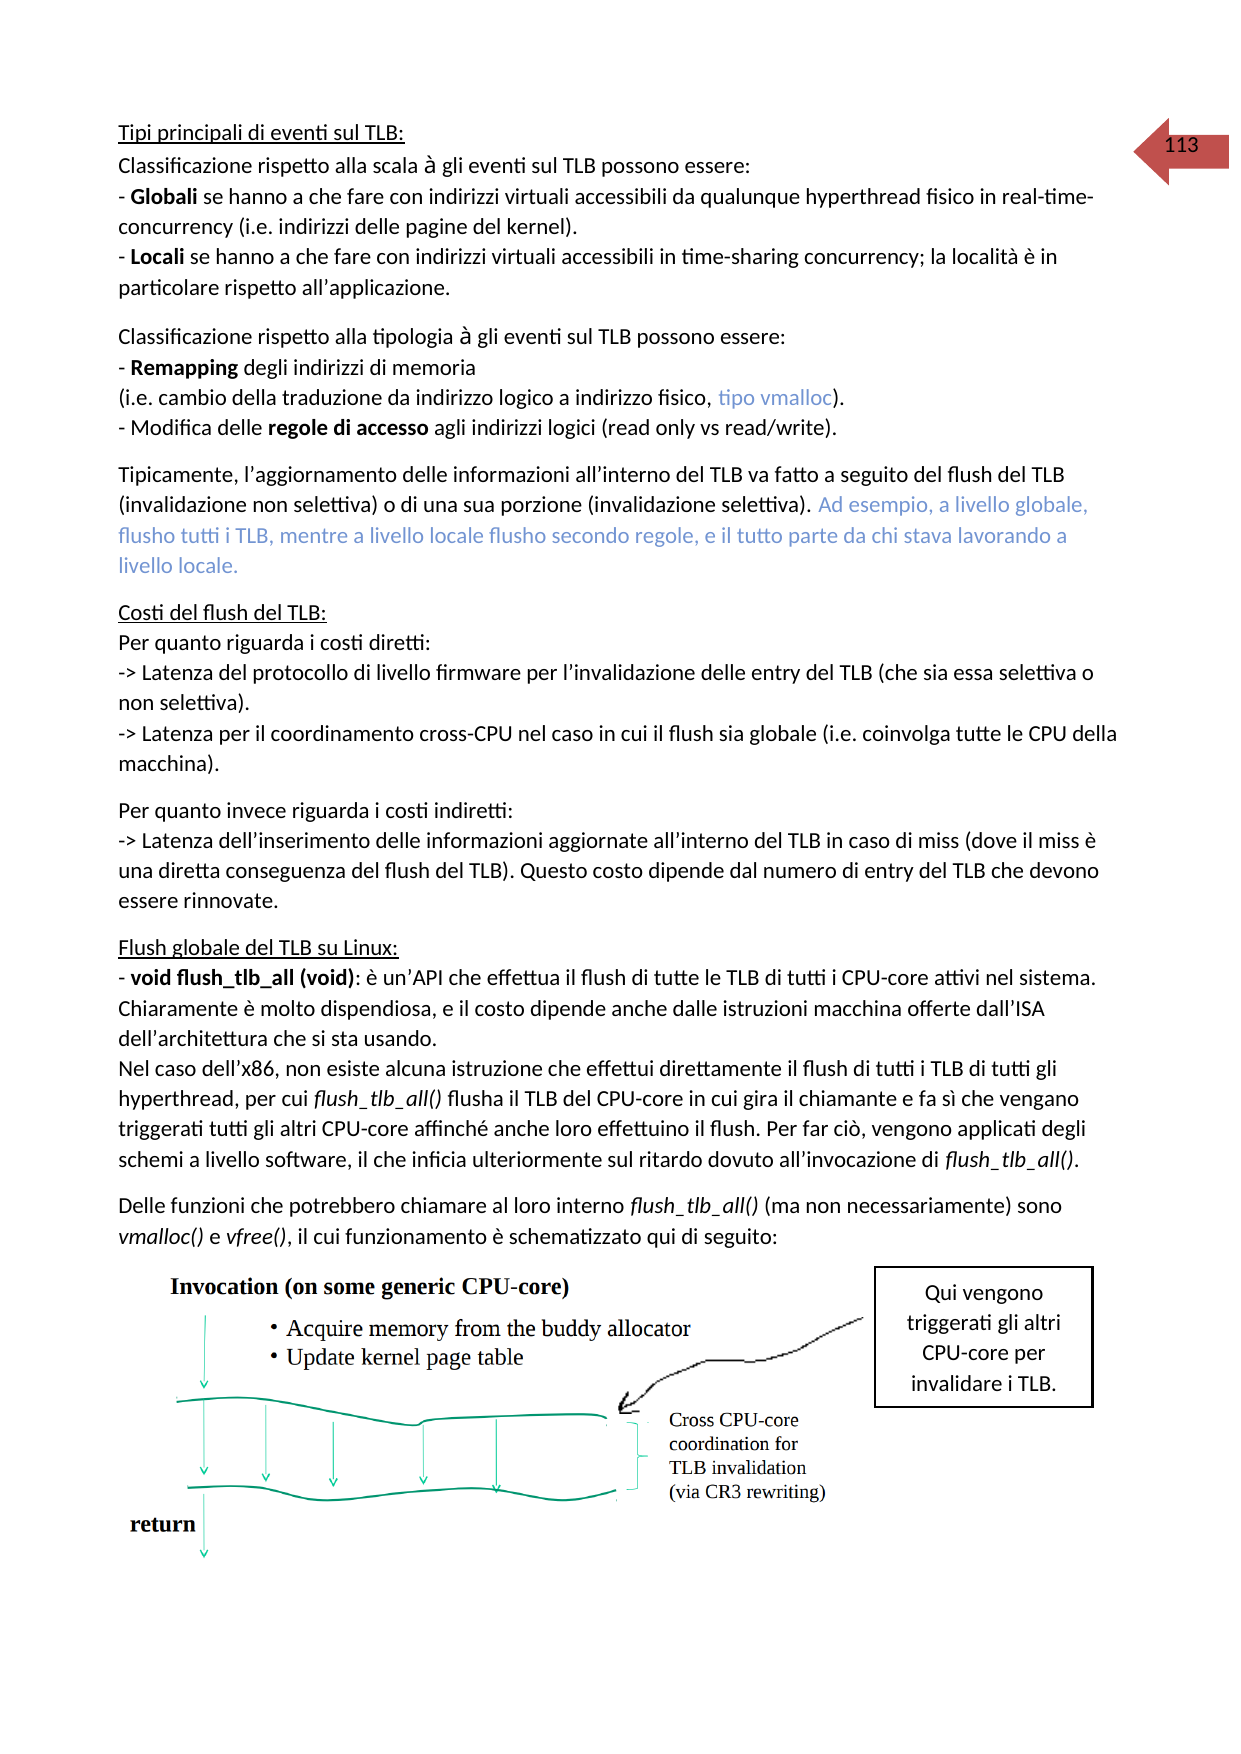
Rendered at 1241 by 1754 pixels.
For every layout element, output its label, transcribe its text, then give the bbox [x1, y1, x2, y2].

text Classificazione rispetto alla tipologia à gli eventi sul TLB possono essere: - Remapping degli indirizzi di memoria (i.e. cambio della traduzione da indirizzo logico a indirizzo fisico, tipo vmalloc). - Modifica delle regole di accesso agli indirizzi logici (read only vs read/write). [118, 319, 1122, 441]
text Tipi principali di eventi sul TLB: Classificazione rispetto alla scala à gli eventi sul TLB possono essere: - Globali se hanno a che fare con indirizzi virtuali accessibili da qualunque hyperthread fisico in real-time-concurrency (i.e. indirizzi delle pagine del kernel). - Locali se hanno a che fare con indirizzi virtuali accessibili in time-sharing concurrency; la località è in particolare rispetto all’applicazione. [118, 118, 1122, 301]
text Tipicamente, l’aggiornamento delle informazioni all’interno del TLB va fatto a seguito del flush del TLB (invalidazione non selettiva) o di una sua porzione (invalidazione selettiva). Ad esempio, a livello globale, flusho tutti i TLB, mentre a livello locale flusho secondo regole, e il tutto parte da chi stava lavorando a livello locale. [118, 460, 1122, 579]
text Costi del flush del TLB: Per quanto riguarda i costi diretti: -> Latenza del protocollo di livello firmware per l’invalidazione delle entry del TLB (che sia essa selettiva o non selettiva). -> Latenza per il coordinamento cross-CPU nel caso in cui il flush sia globale (i.e. coinvolga tutte le CPU della macchina). [118, 598, 1122, 777]
picture [118, 1268, 865, 1567]
text Delle funzioni che potrebbero chiamare al loro interno flush_tlb_all() (ma non necessariamente) sono vmalloc() e vfree(), il cui funzionamento è schematizzato qui di seguito: [118, 1192, 1122, 1250]
text Per quanto invece riguarda i costi indiretti: -> Latenza dell’inserimento delle informazioni aggiornate all’interno del TLB in caso di miss (dove il miss è una diretta conseguenza del flush del TLB). Questo costo dipende dal numero di entry del TLB che devono essere rinnovate. [118, 796, 1122, 914]
text Flush globale del TLB su Linux: - void flush_tlb_all (void): è un’API che effettua il flush di tutte le TLB di tutti i CPU-core attivi nel sistema. Chiaramente è molto dispendiosa, e il costo dipende anche dalle istruzioni macchina offerte dall’ISA dell’architettura che si sta usando. Nel caso dell’x86, non esiste alcuna istruzione che effettui direttamente il flush di tutti i TLB di tutti gli hyperthread, per cui flush_tlb_all() flusha il TLB del CPU-core in cui gira il chiamante e fa sì che vengano triggerati tutti gli altri CPU-core affinché anche loro effettuino il flush. Per far ciò, vengono applicati degli schemi a livello software, il che inficia ulteriormente sul ritardo dovuto all’invocazione di flush_tlb_all(). [118, 933, 1122, 1173]
